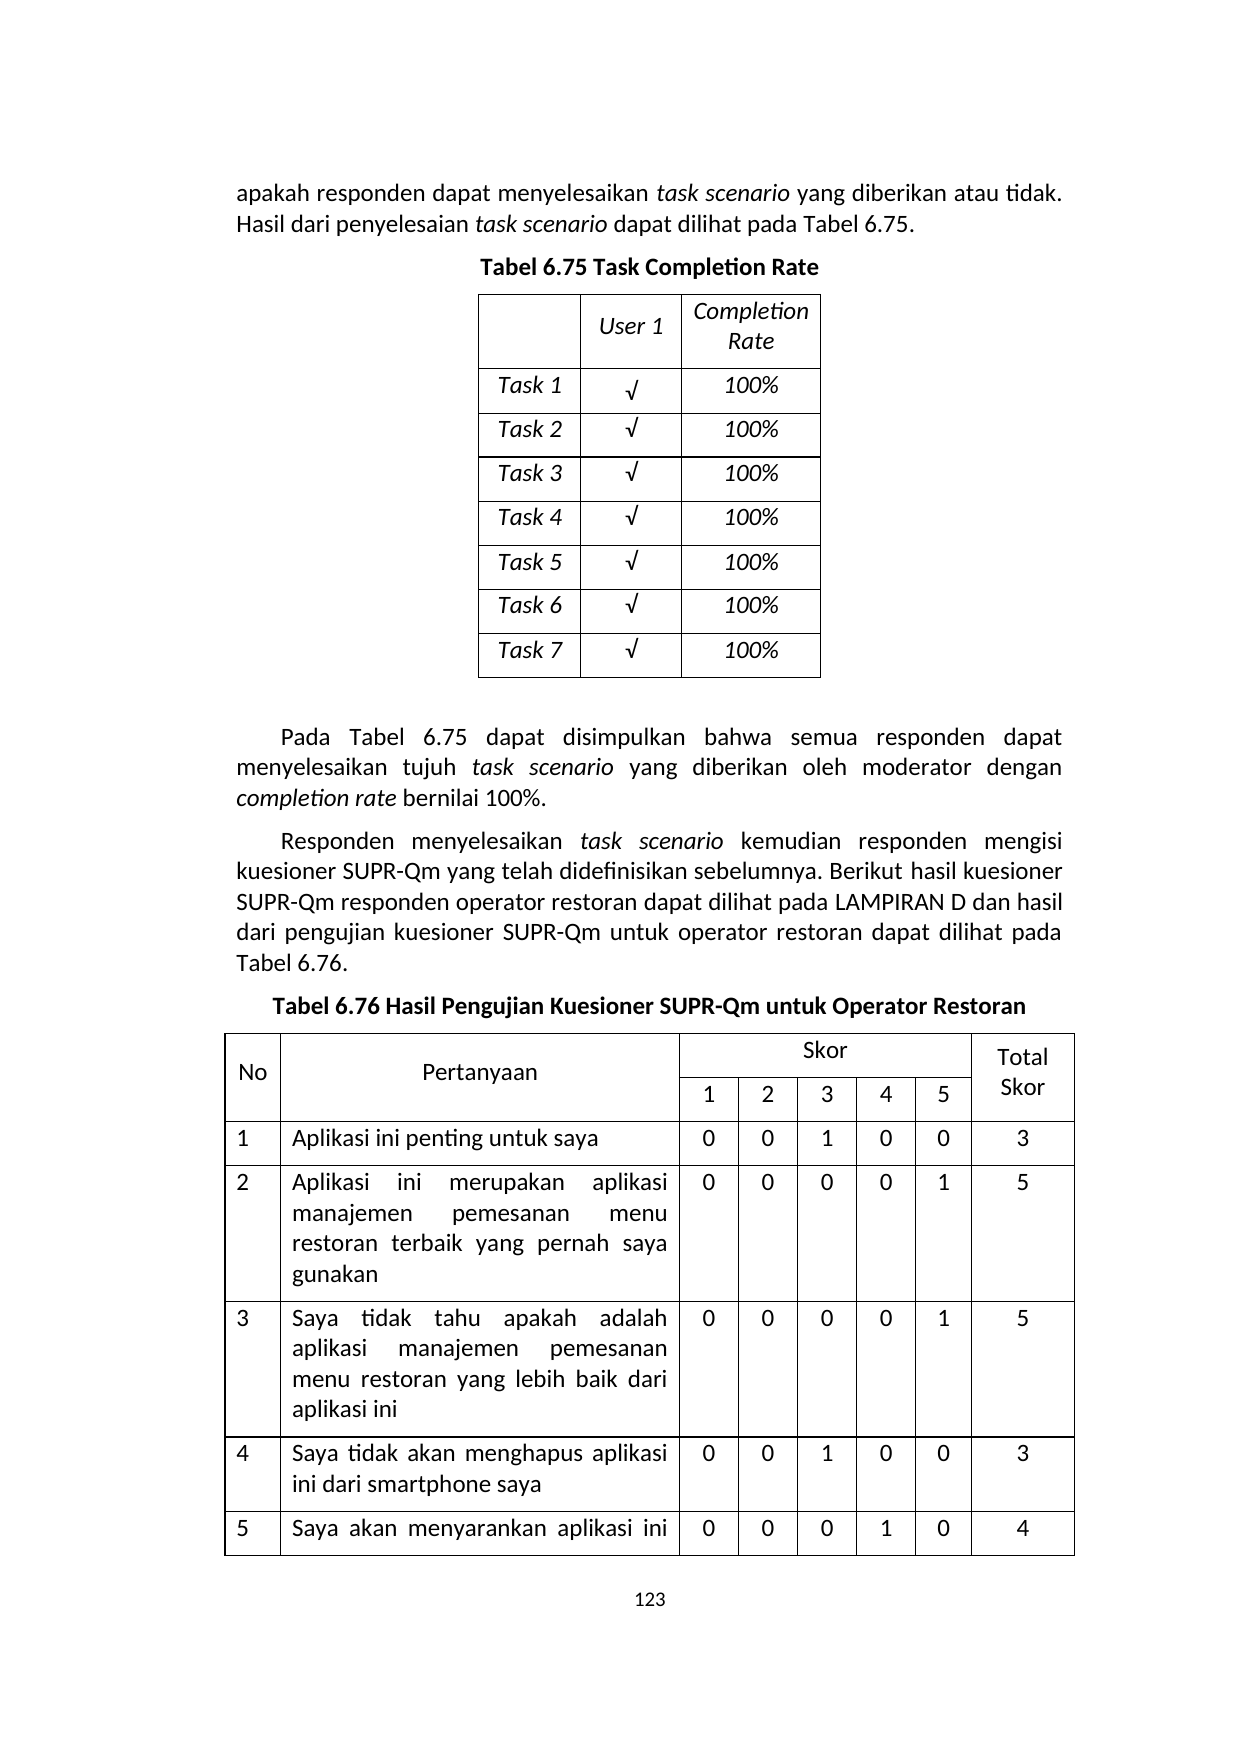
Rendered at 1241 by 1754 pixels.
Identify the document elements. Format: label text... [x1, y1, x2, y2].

table_cell √ [581, 458, 681, 501]
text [236, 177, 1063, 238]
table_cell 1 [798, 1438, 856, 1511]
table_cell 100% [682, 502, 820, 544]
table_cell Task 1 [479, 369, 580, 412]
table_cell 100% [682, 546, 820, 589]
table_cell √ [581, 634, 681, 677]
table_cell 0 [857, 1438, 915, 1511]
table_cell √ [581, 414, 681, 456]
table_cell Task 3 [479, 458, 580, 501]
table_cell 5 [226, 1512, 280, 1555]
table_cell √ [581, 590, 681, 633]
table_cell Aplikasi ini merupakan aplikasi manajemen pemesanan menu restoran terbaik yang pernah saya gunakan [281, 1166, 679, 1301]
table_cell 4 [857, 1078, 915, 1121]
table_cell 0 [857, 1122, 915, 1165]
table_cell 100% [682, 414, 820, 456]
table_cell 0 [680, 1166, 738, 1301]
table_header Total Skor [972, 1034, 1074, 1121]
table_cell 0 [857, 1166, 915, 1301]
table_cell 0 [798, 1512, 856, 1555]
table_cell 1 [857, 1512, 915, 1555]
table_cell 3 [226, 1302, 280, 1436]
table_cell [281, 1512, 679, 1555]
table_cell 1 [916, 1302, 971, 1436]
table_cell Task 6 [479, 590, 580, 633]
table_cell √ [581, 369, 681, 412]
table_cell 3 [798, 1078, 856, 1121]
table_cell Task 5 [479, 546, 580, 589]
table_cell 0 [798, 1166, 856, 1301]
table_cell 2 [226, 1166, 280, 1301]
table_cell 5 [916, 1078, 971, 1121]
table_header No [226, 1034, 280, 1121]
table_cell 0 [916, 1512, 971, 1555]
table_cell 0 [916, 1438, 971, 1511]
table_cell 3 [972, 1438, 1074, 1511]
table_header Skor [680, 1034, 971, 1077]
table_cell 1 [226, 1122, 280, 1165]
table_cell 4 [226, 1438, 280, 1511]
table_cell 2 [739, 1078, 797, 1121]
table_cell 0 [680, 1512, 738, 1555]
table_cell 0 [739, 1122, 797, 1165]
table_cell 0 [916, 1122, 971, 1165]
table_header Pertanyaan [281, 1034, 679, 1121]
table_cell 1 [916, 1166, 971, 1301]
table_cell 100% [682, 590, 820, 633]
table_cell 4 [972, 1512, 1074, 1555]
table_cell 100% [682, 634, 820, 677]
table_cell 1 [798, 1122, 856, 1165]
table_cell 0 [680, 1302, 738, 1436]
table_cell 0 [798, 1302, 856, 1436]
table_cell Task 2 [479, 414, 580, 456]
table_cell 5 [972, 1166, 1074, 1301]
table_cell √ [581, 502, 681, 544]
table_cell 1 [680, 1078, 738, 1121]
table_cell 3 [972, 1122, 1074, 1165]
table_cell Saya tidak tahu apakah adalah aplikasi manajemen pemesanan menu restoran yang lebih baik dari aplikasi ini [281, 1302, 679, 1436]
table_cell 0 [739, 1166, 797, 1301]
table_cell 0 [739, 1302, 797, 1436]
table_header [479, 295, 580, 368]
table_header Completion Rate [682, 295, 820, 368]
table_cell 0 [680, 1122, 738, 1165]
table_cell 0 [739, 1512, 797, 1555]
table_cell Task 4 [479, 502, 580, 544]
table_cell 0 [739, 1438, 797, 1511]
table_cell 0 [857, 1302, 915, 1436]
table_cell Task 7 [479, 634, 580, 677]
table_cell 0 [680, 1438, 738, 1511]
table_cell √ [581, 546, 681, 589]
table_cell Saya tidak akan menghapus aplikasi ini dari smartphone saya [281, 1438, 679, 1511]
table_cell 100% [682, 458, 820, 501]
table_cell 100% [682, 369, 820, 412]
table_cell Aplikasi ini penting untuk saya [281, 1122, 679, 1165]
table_header User 1 [581, 295, 681, 368]
table_cell 5 [972, 1302, 1074, 1436]
